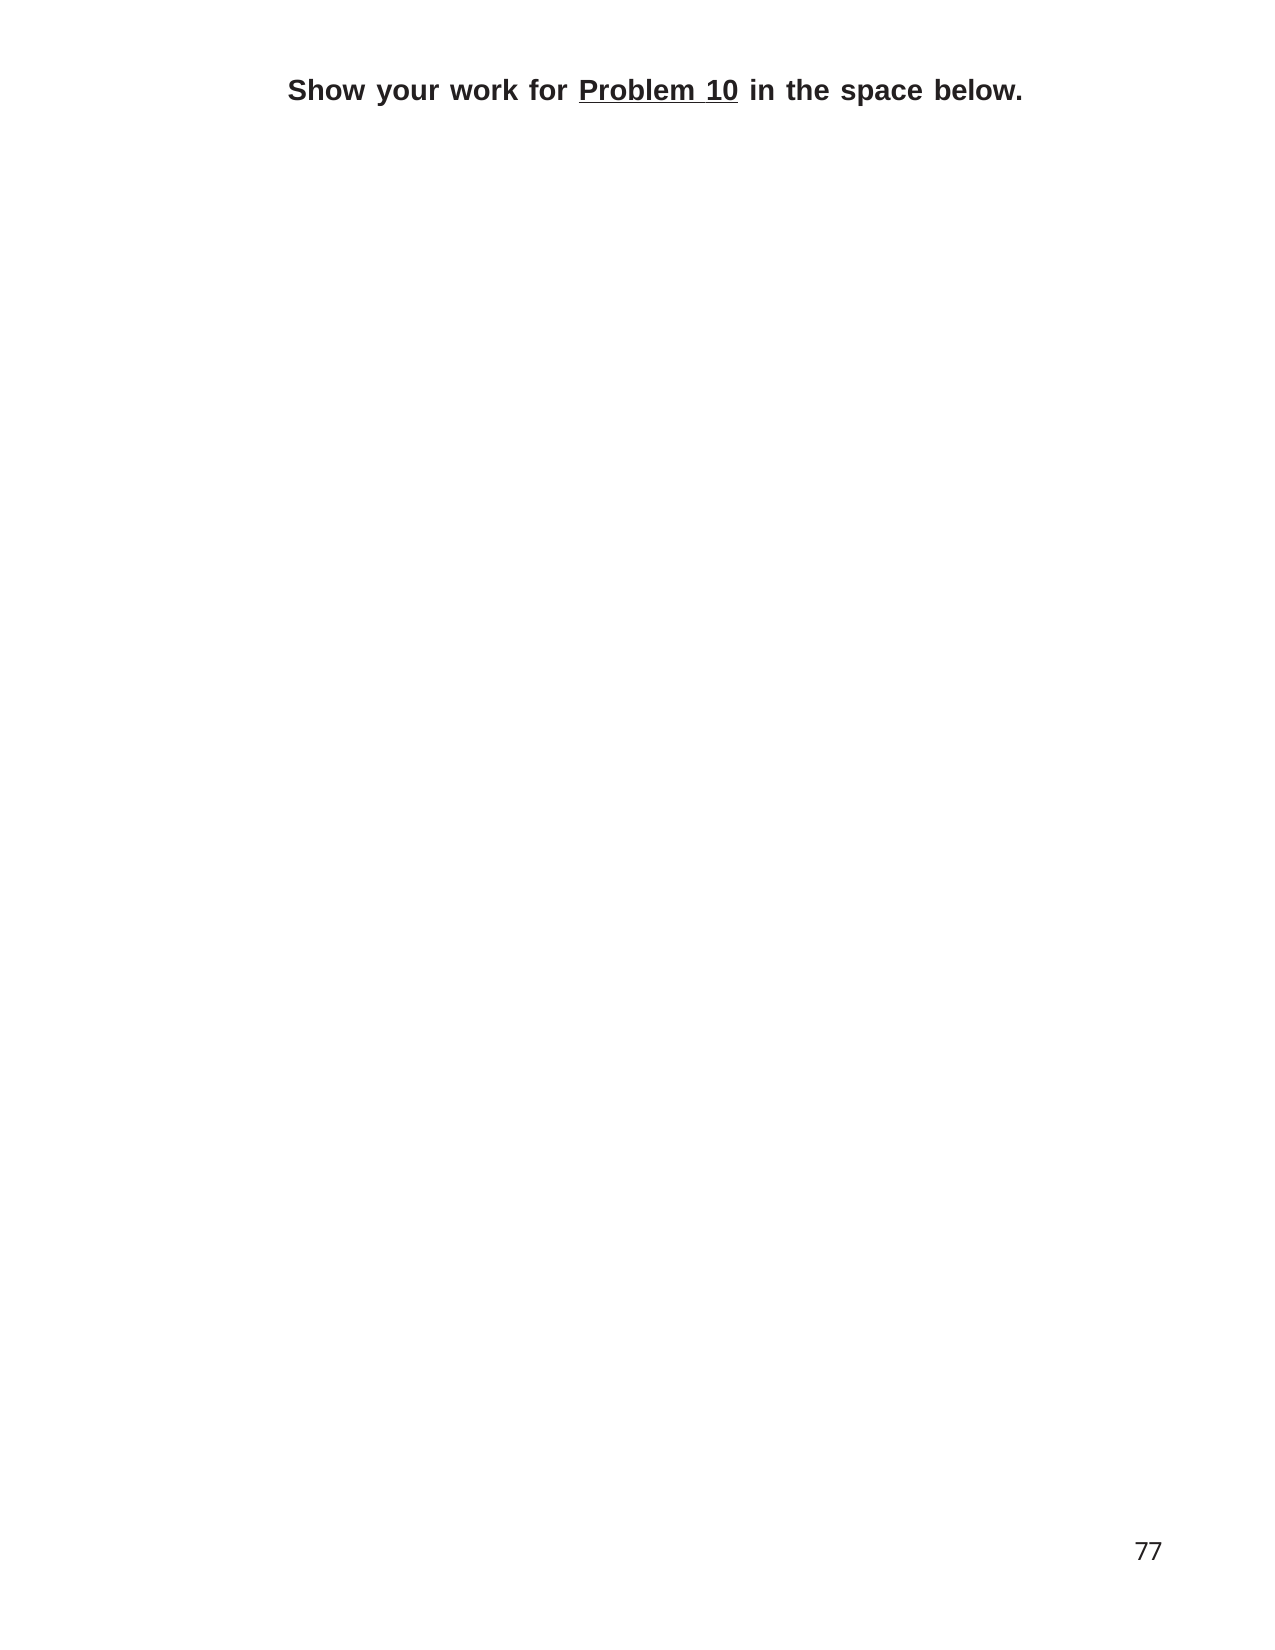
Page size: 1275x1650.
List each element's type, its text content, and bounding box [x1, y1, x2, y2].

subtitle Show your work for Problem 10 in the space below. [287, 73, 1162, 106]
